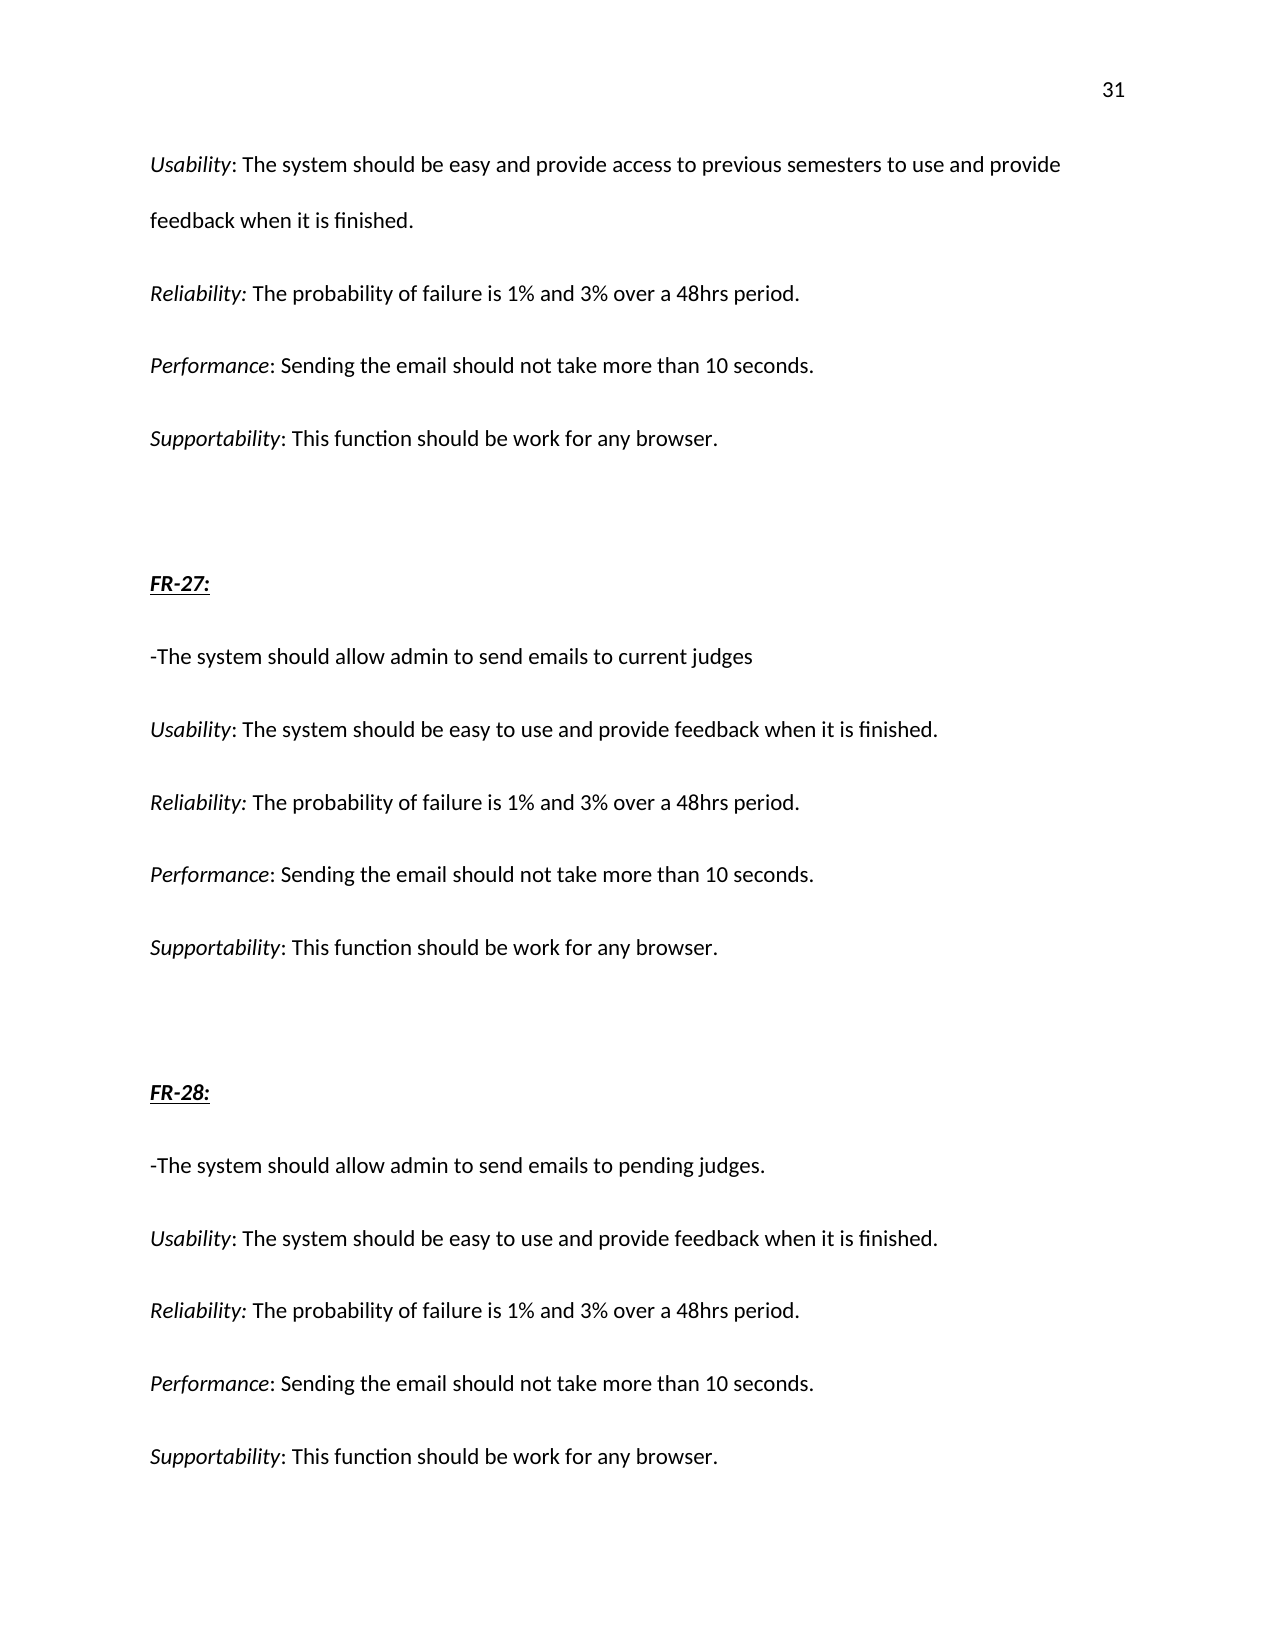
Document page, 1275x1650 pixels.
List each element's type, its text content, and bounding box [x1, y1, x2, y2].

text Performance: Sending the email should not take more than 10 seconds. [150, 860, 1125, 888]
text -The system should allow admin to send emails to pending judges. [150, 1151, 1125, 1179]
text Performance: Sending the email should not take more than 10 seconds. [150, 1369, 1125, 1397]
text FR-27: [150, 569, 1125, 598]
text Supportability: This function should be work for any browser. [150, 1442, 1125, 1470]
text Performance: Sending the email should not take more than 10 seconds. [150, 351, 1125, 379]
text Reliability: The probability of failure is 1% and 3% over a 48hrs period. [150, 279, 1125, 307]
text -The system should allow admin to send emails to current judges [150, 642, 1125, 670]
text Reliability: The probability of failure is 1% and 3% over a 48hrs period. [150, 788, 1125, 816]
text FR-28: [150, 1078, 1125, 1107]
text Usability: The system should be easy and provide access to previous semesters to use and provide feedback when it is finished. [150, 150, 1125, 234]
text Usability: The system should be easy to use and provide feedback when it is finished. [150, 1224, 1125, 1252]
text Reliability: The probability of failure is 1% and 3% over a 48hrs period. [150, 1297, 1125, 1325]
text Supportability: This function should be work for any browser. [150, 424, 1125, 452]
text Usability: The system should be easy to use and provide feedback when it is finished. [150, 715, 1125, 743]
text Supportability: This function should be work for any browser. [150, 933, 1125, 961]
